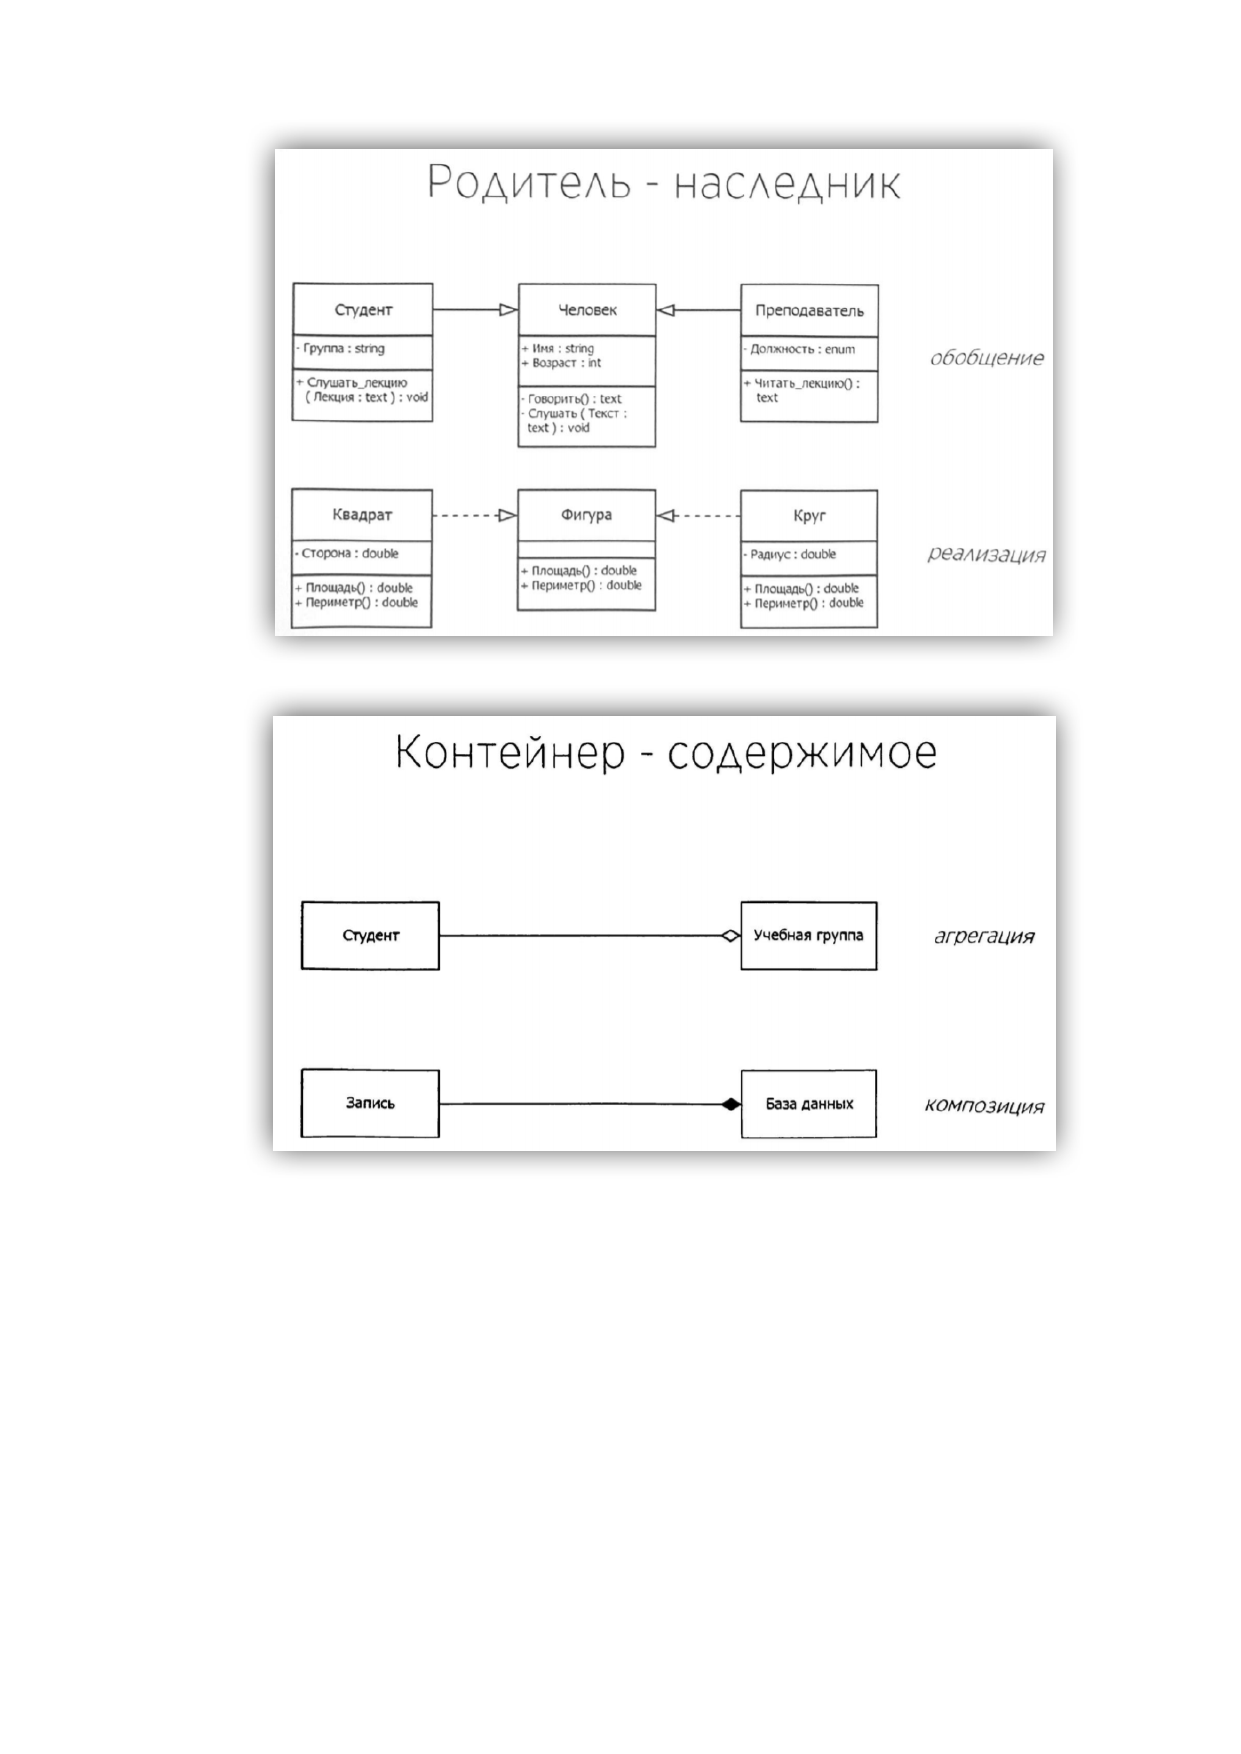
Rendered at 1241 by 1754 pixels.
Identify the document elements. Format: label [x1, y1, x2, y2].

picture [273, 716, 1056, 1151]
picture [275, 149, 1053, 636]
